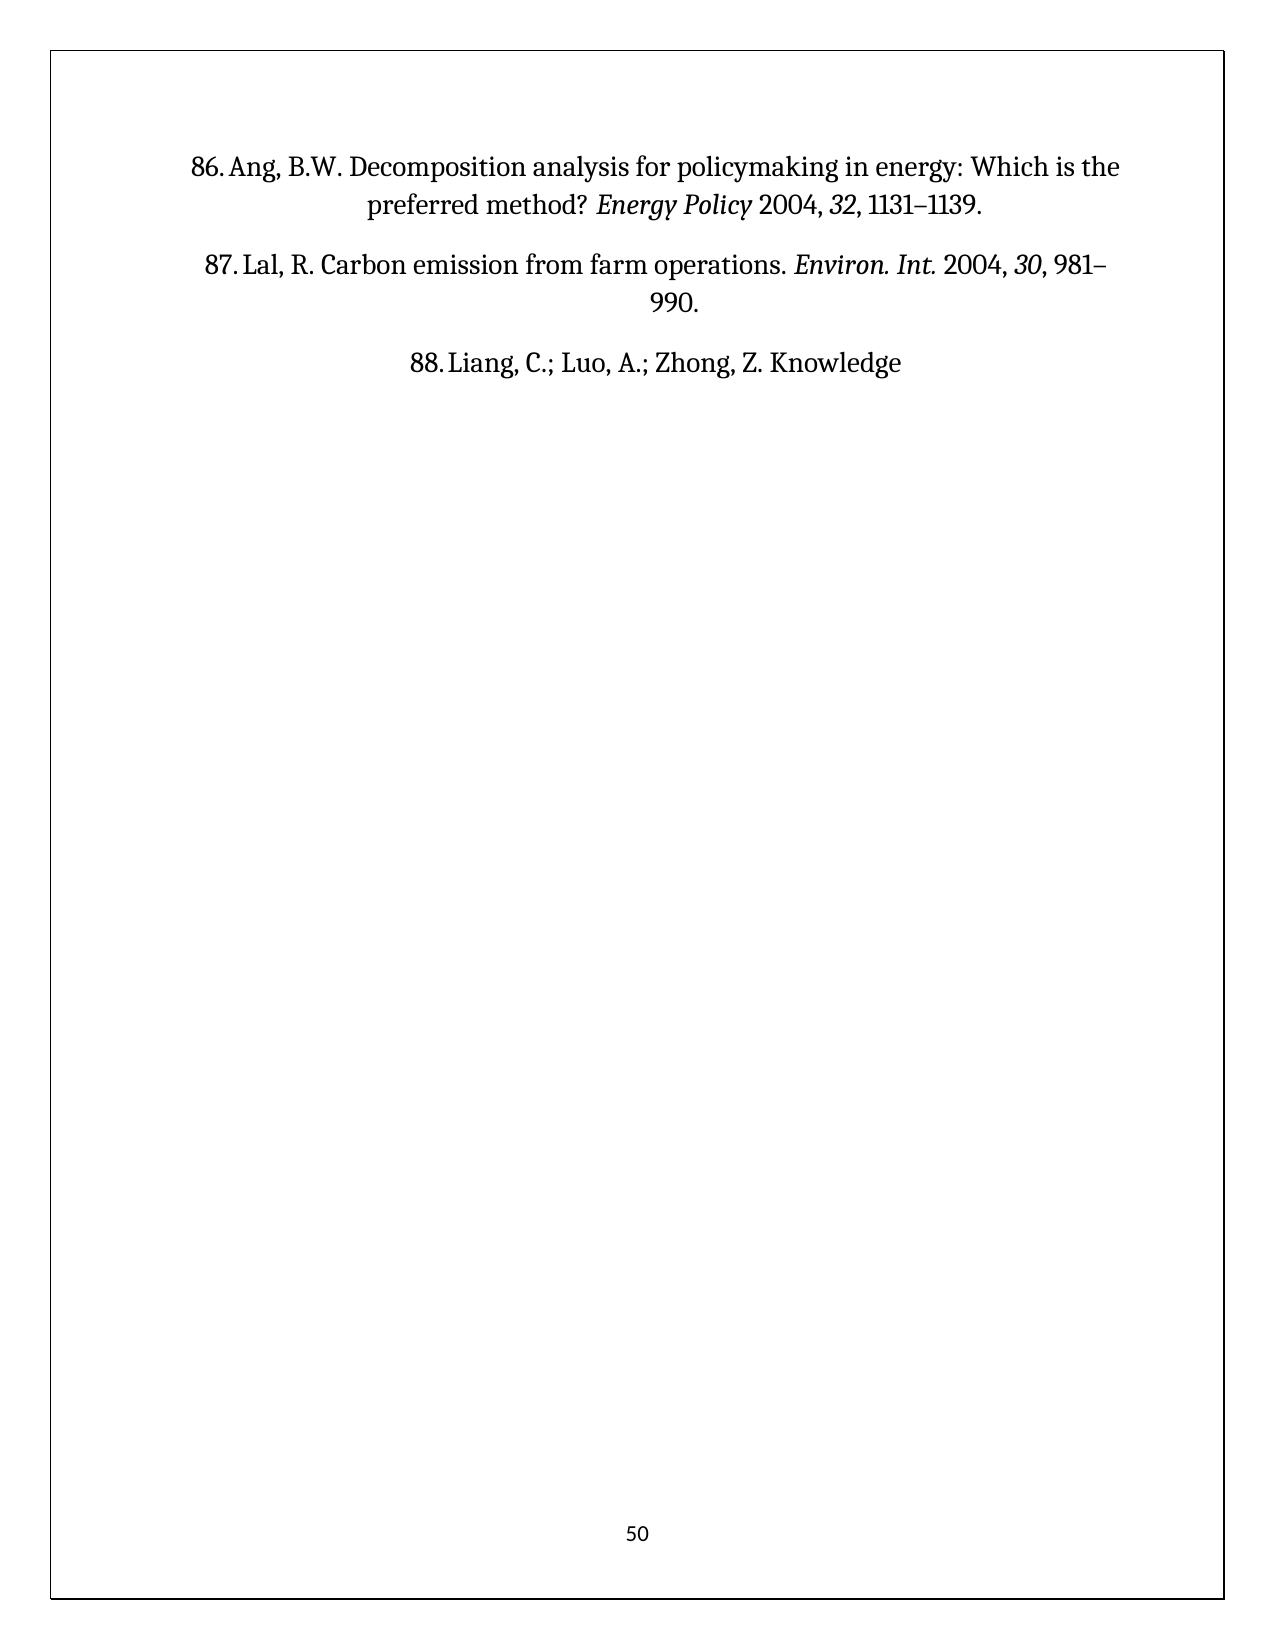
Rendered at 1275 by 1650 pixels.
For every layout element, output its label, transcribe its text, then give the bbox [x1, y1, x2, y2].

list Liang, C.; Luo, A.; Zhong, Z. Knowledge [187, 346, 1124, 379]
list Lal, R. Carbon emission from farm operations. Environ. Int. 2004, 30, 981–990. [187, 248, 1124, 320]
list Ang, B.W. Decomposition analysis for policymaking in energy: Which is the preferred method? Energy Policy 2004, 32, 1131–1139. [187, 150, 1124, 222]
